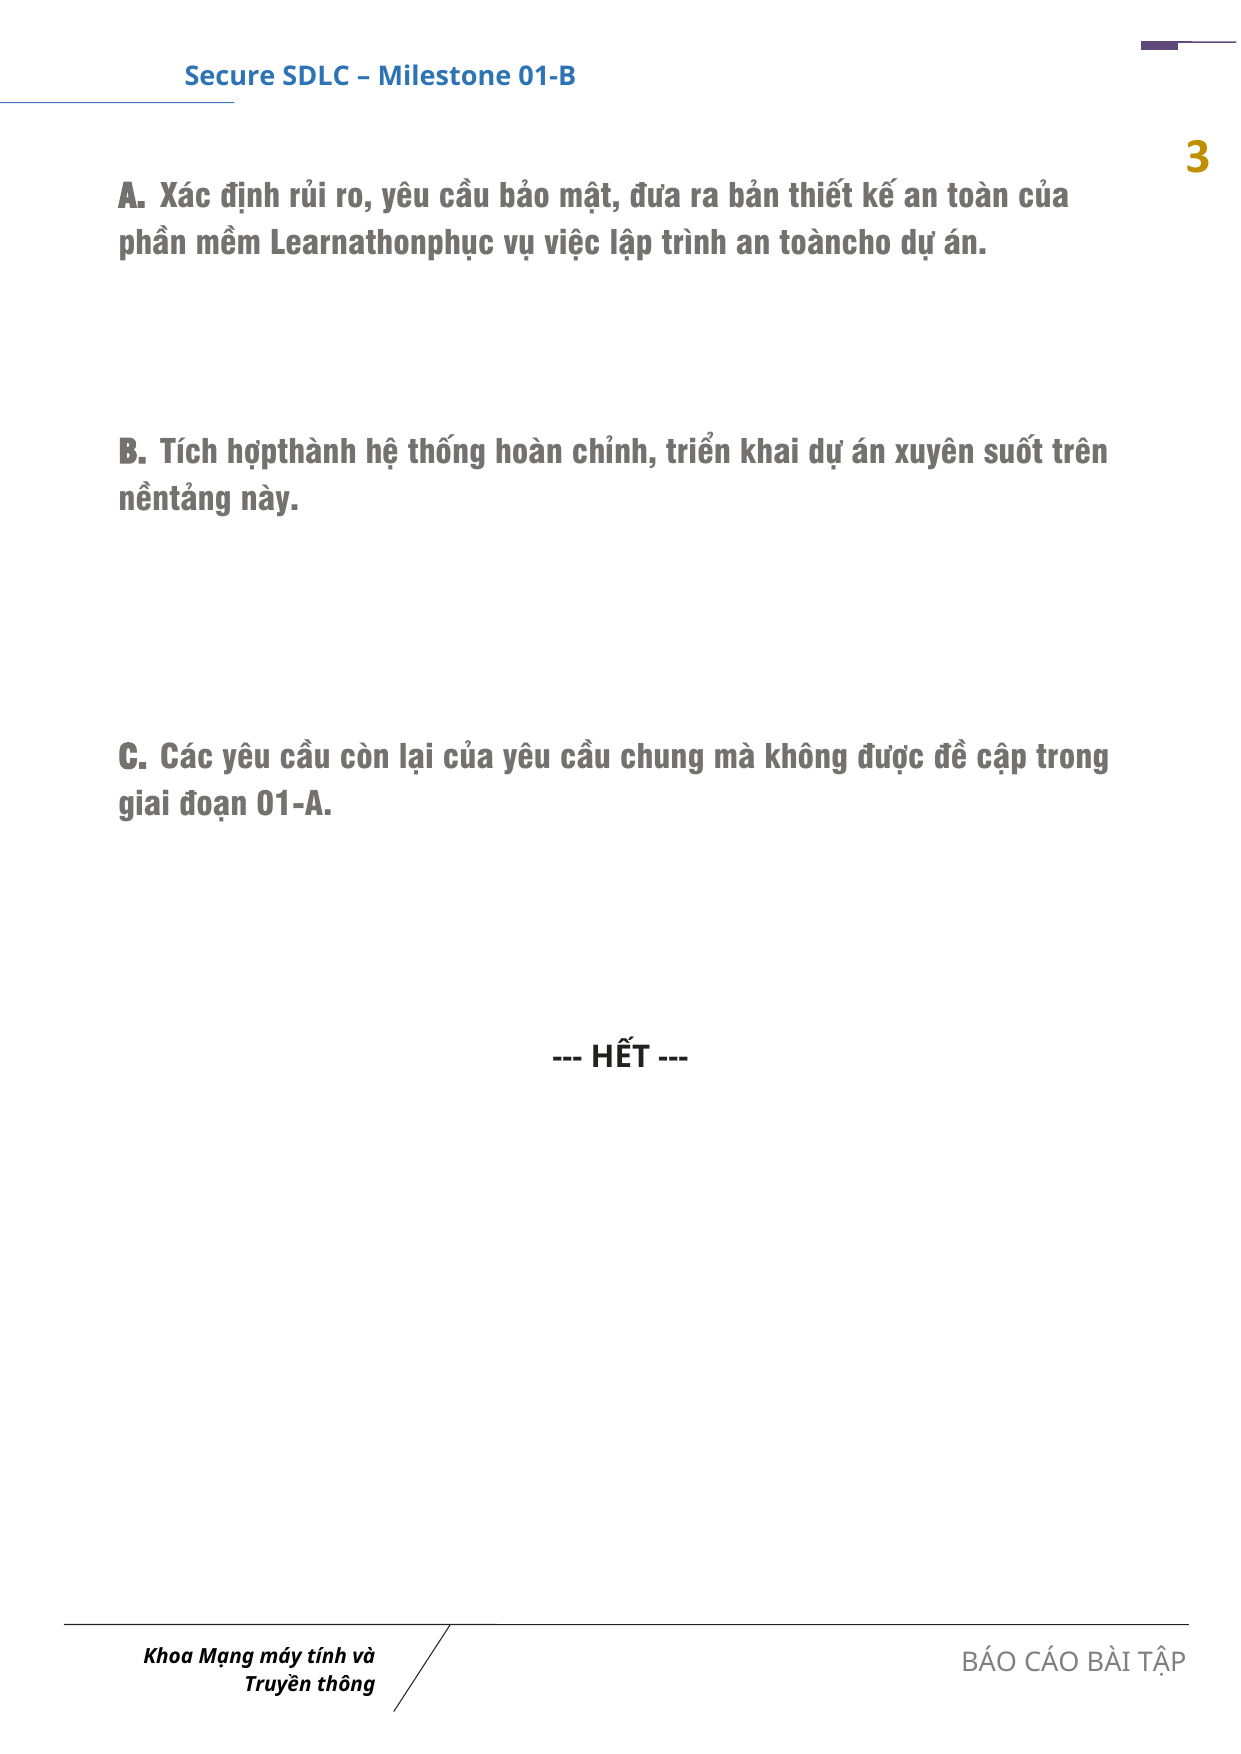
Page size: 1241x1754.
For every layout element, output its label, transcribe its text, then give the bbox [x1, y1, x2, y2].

subtitle Các yêu cầu còn lại của yêu cầu chung mà không được đề cập trong giai đoạn 01-A. [118, 728, 1122, 824]
text --- HẾT --- [118, 1034, 1122, 1076]
subtitle Xác định rủi ro, yêu cầu bảo mật, đưa ra bản thiết kế an toàn của phần mềm Learnathonphục vụ việc lập trình an toàncho dự án. [118, 167, 1122, 263]
subtitle Tích hợpthành hệ thống hoàn chỉnh, triển khai dự án xuyên suốt trên nềntảng này. [118, 423, 1122, 518]
